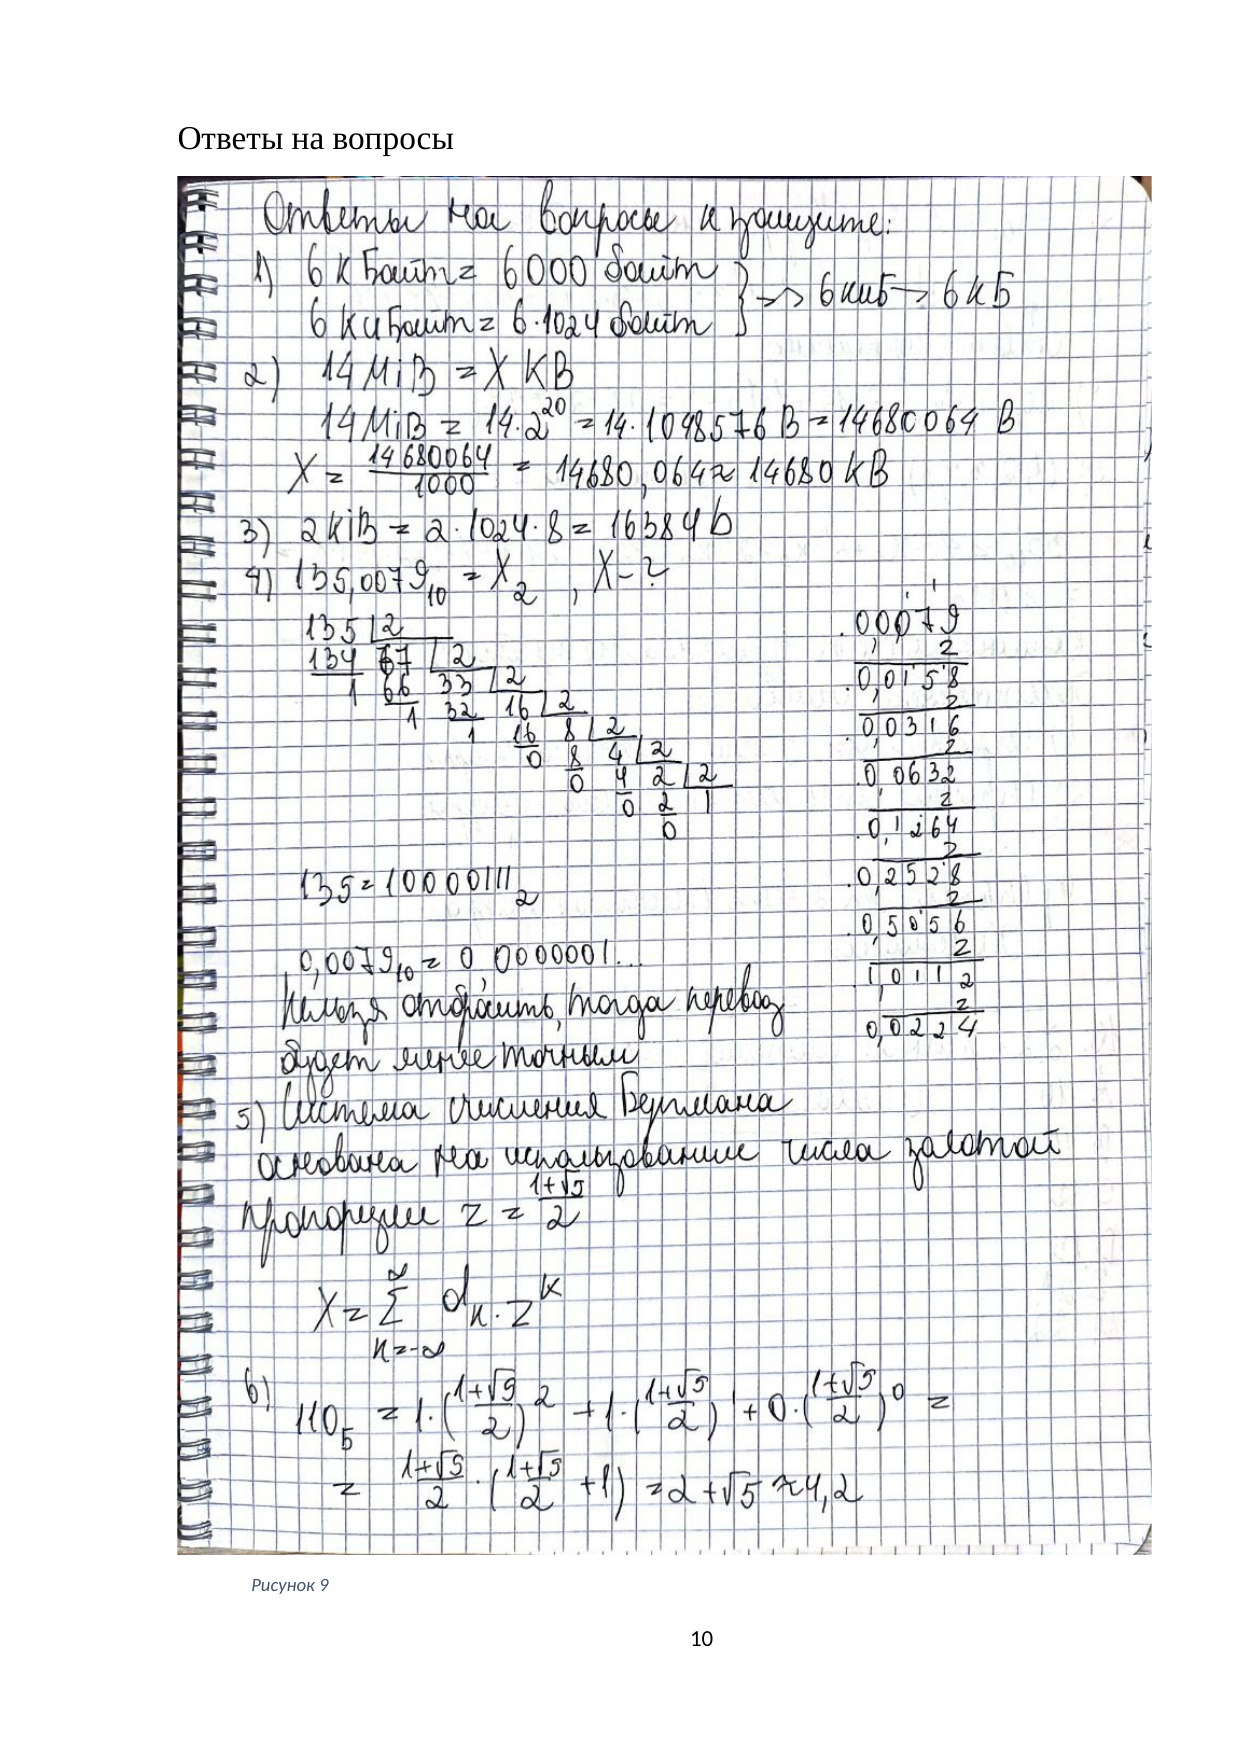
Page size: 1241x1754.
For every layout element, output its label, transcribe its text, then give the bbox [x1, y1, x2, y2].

picture [177, 176, 1152, 1555]
text Ответы на вопросы [177, 118, 1152, 156]
text Рисунок 9 [177, 1573, 1152, 1596]
